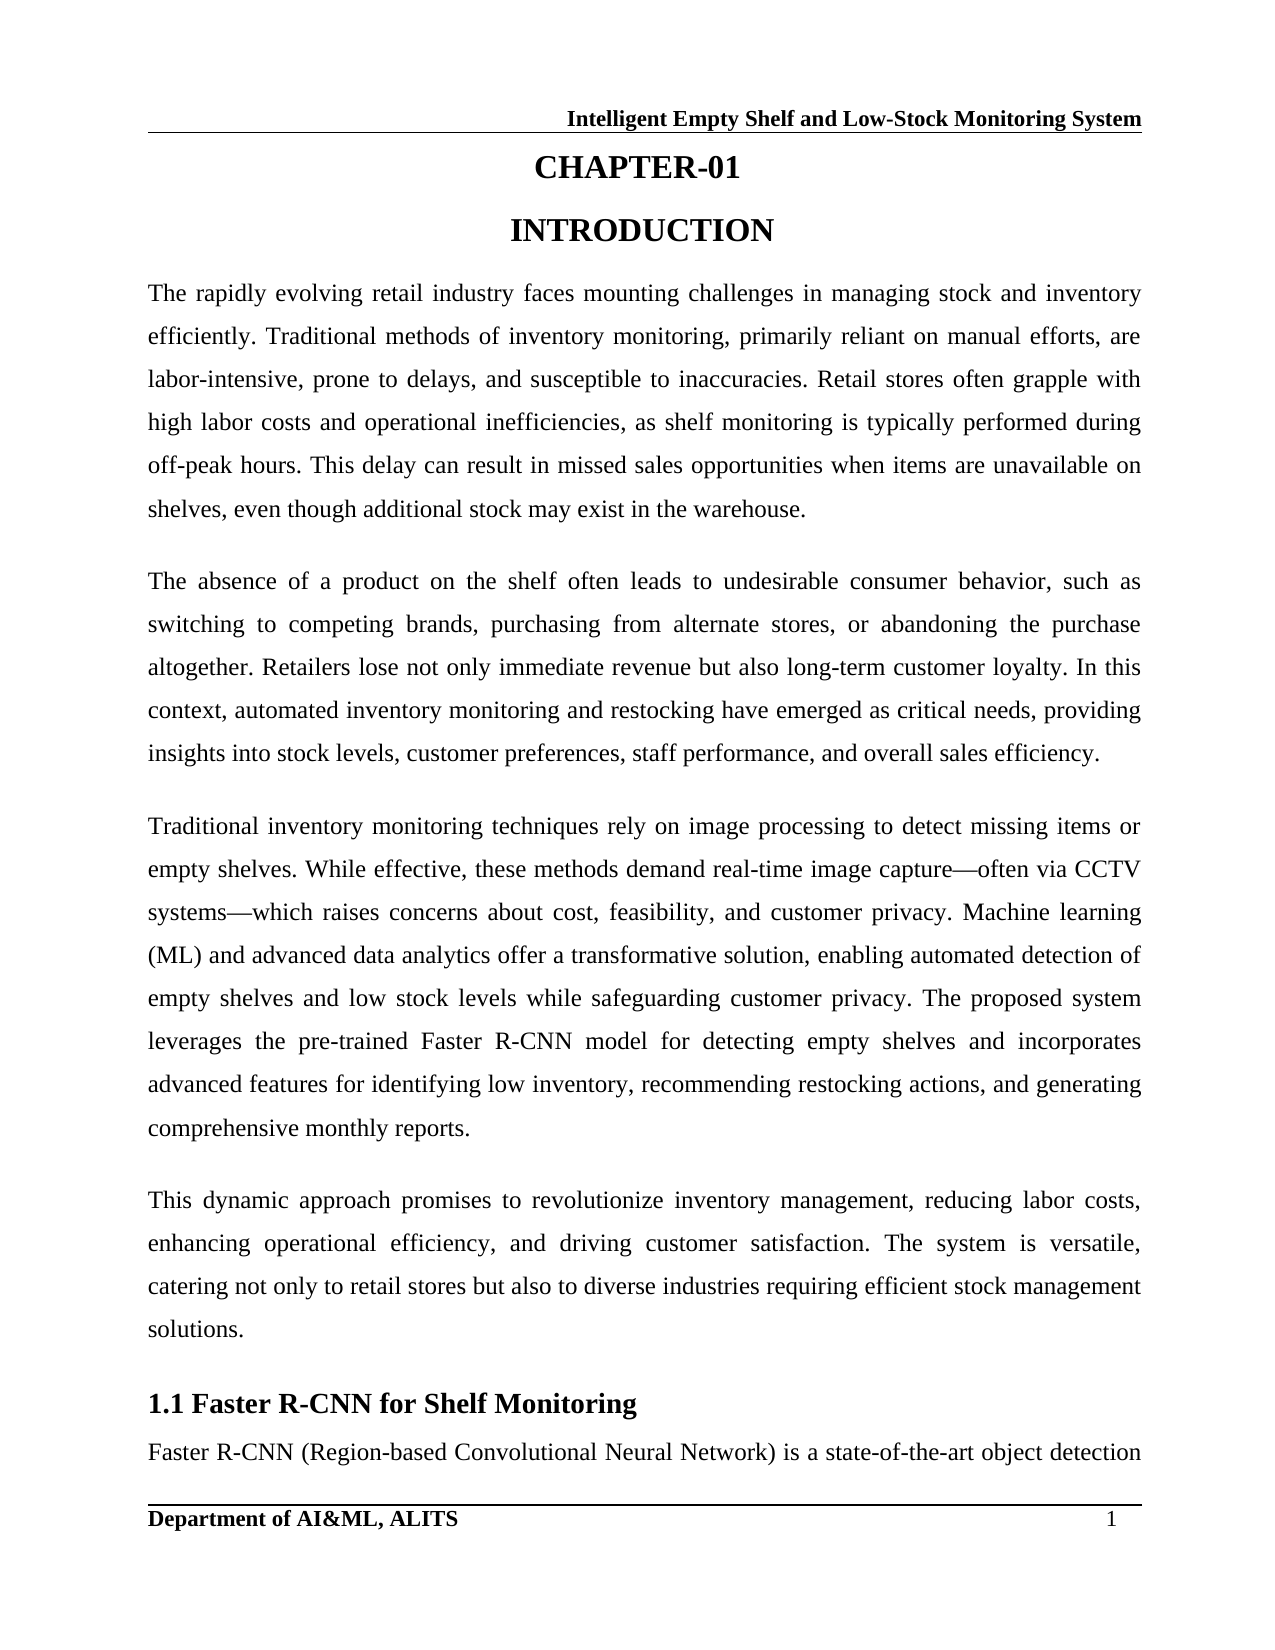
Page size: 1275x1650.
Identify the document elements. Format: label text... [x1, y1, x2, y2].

subtitle CHAPTER-01 [148, 147, 1127, 186]
text This dynamic approach promises to revolutionize inventory management, reducing labor costs, enhancing operational efficiency, and driving customer satisfaction. The system is versatile, catering not only to retail stores but also to diverse industries requiring efficient stock management solutions. [148, 1185, 1142, 1343]
subtitle INTRODUCTION [149, 211, 1127, 249]
subtitle Faster R-CNN for Shelf Monitoring [148, 1387, 1142, 1420]
text The rapidly evolving retail industry faces mounting challenges in managing stock and inventory efficiently. Traditional methods of inventory monitoring, primarily reliant on manual efforts, are labor-intensive, prone to delays, and susceptible to inaccuracies. Retail stores often grapple with high labor costs and operational inefficiencies, as shelf monitoring is typically performed during off-peak hours. This delay can result in missed sales opportunities when items are unavailable on shelves, even though additional stock may exist in the warehouse. [148, 278, 1142, 522]
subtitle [148, 1437, 1142, 1466]
text The absence of a product on the shelf often leads to undesirable consumer behavior, such as switching to competing brands, purchasing from alternate stores, or abandoning the purchase altogether. Retailers lose not only immediate revenue but also long-term customer loyalty. In this context, automated inventory monitoring and restocking have emerged as critical needs, providing insights into stock levels, customer preferences, staff performance, and overall sales efficiency. [148, 566, 1142, 767]
text Traditional inventory monitoring techniques rely on image processing to detect missing items or empty shelves. While effective, these methods demand real-time image capture—often via CCTV systems—which raises concerns about cost, feasibility, and customer privacy. Machine learning (ML) and advanced data analytics offer a transformative solution, enabling automated detection of empty shelves and low stock levels while safeguarding customer privacy. The proposed system leverages the pre-trained Faster R-CNN model for detecting empty shelves and incorporates advanced features for identifying low inventory, recommending restocking actions, and generating comprehensive monthly reports. [148, 811, 1142, 1141]
